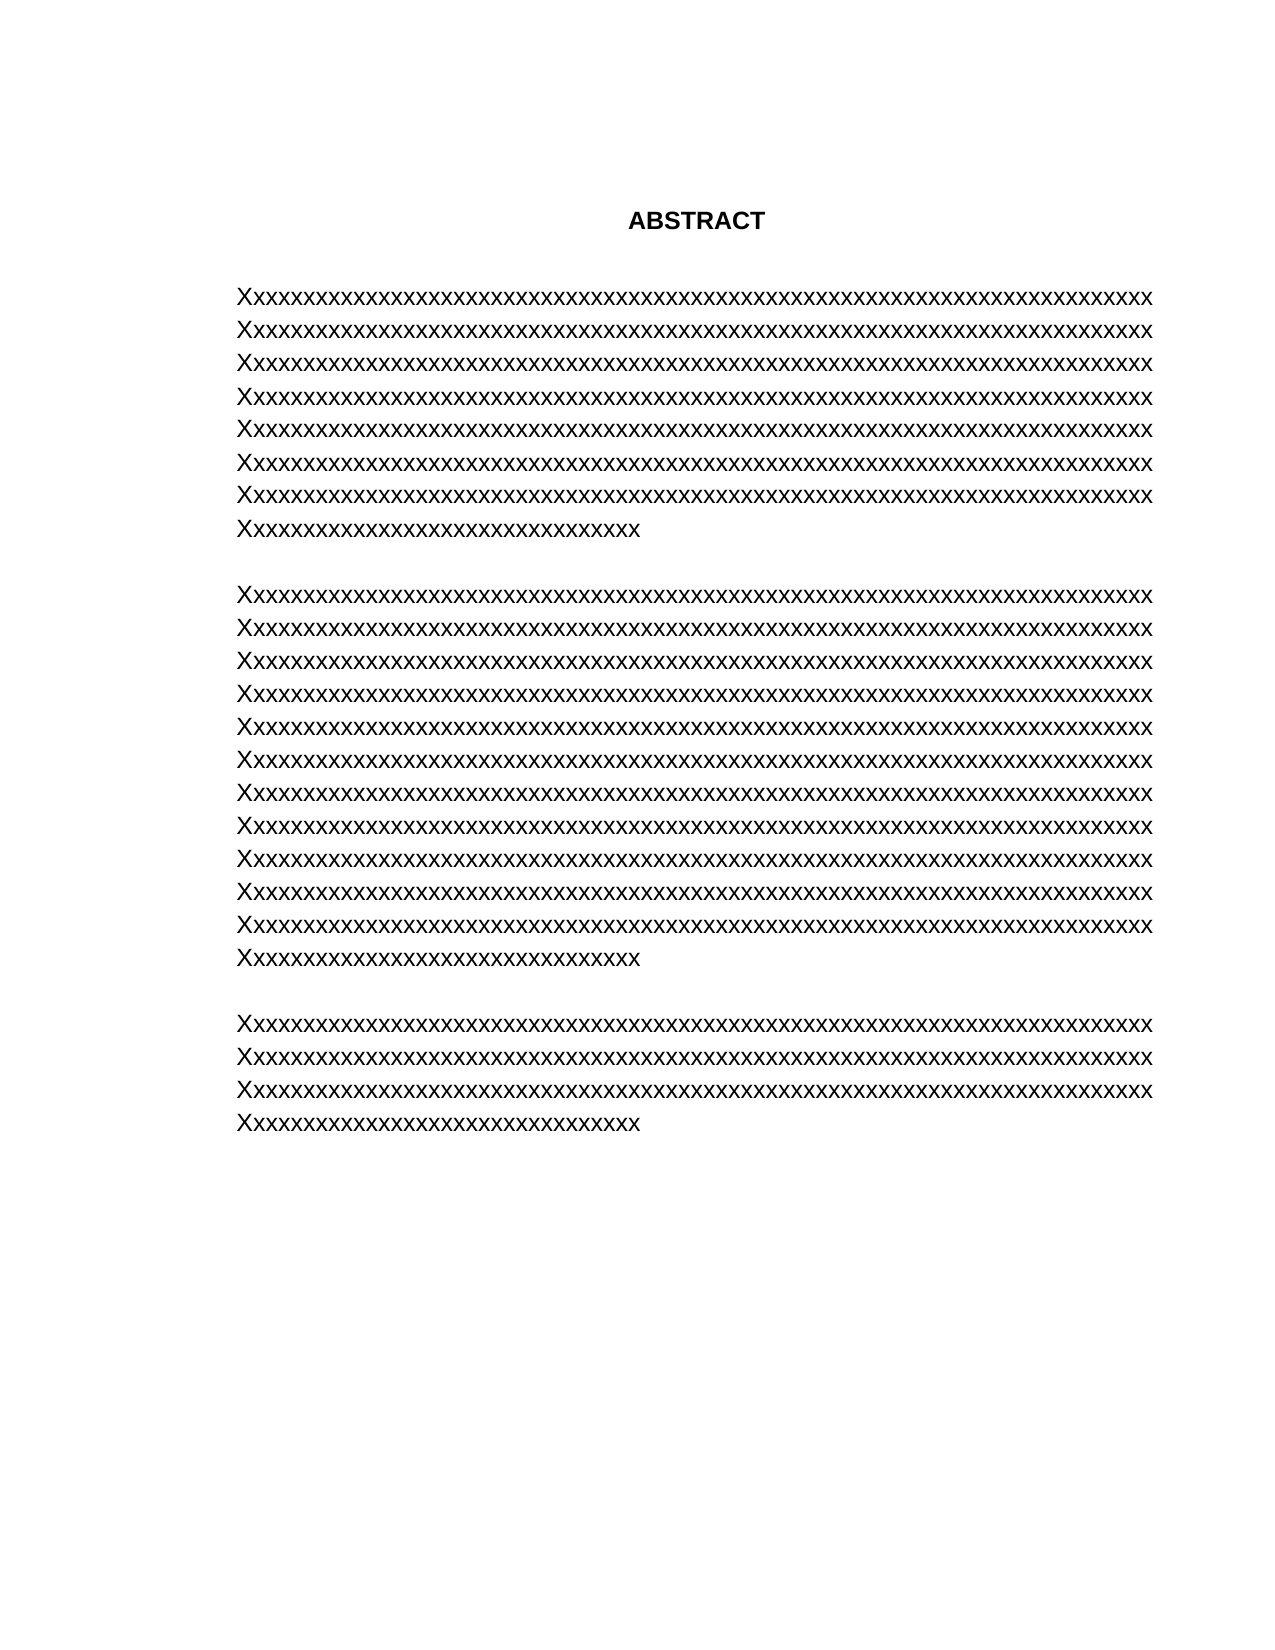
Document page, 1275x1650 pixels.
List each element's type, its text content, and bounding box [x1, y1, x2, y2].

text Xxxxxxxxxxxxxxxxxxxxxxxxxxxxxxxxxxxxxxxxxxxxxxxxxxxxxxxxxxxxxxxxxxxxxxxxx Xxxxxxxxxxxxxxxxxxxxxxxxxxxxxxxxxxxxxxxxxxxxxxxxxxxxxxxxxxxxxxxxxxxxxxxxx Xxxxxxxxxxxxxxxxxxxxxxxxxxxxxxxxxxxxxxxxxxxxxxxxxxxxxxxxxxxxxxxxxxxxxxxxx Xxxxxxxxxxxxxxxxxxxxxxxxxxxxxxxx [236, 1009, 1157, 1137]
text Xxxxxxxxxxxxxxxxxxxxxxxxxxxxxxxxxxxxxxxxxxxxxxxxxxxxxxxxxxxxxxxxxxxxxxxxx Xxxxxxxxxxxxxxxxxxxxxxxxxxxxxxxxxxxxxxxxxxxxxxxxxxxxxxxxxxxxxxxxxxxxxxxxx Xxxxxxxxxxxxxxxxxxxxxxxxxxxxxxxxxxxxxxxxxxxxxxxxxxxxxxxxxxxxxxxxxxxxxxxxx Xxxxxxxxxxxxxxxxxxxxxxxxxxxxxxxxxxxxxxxxxxxxxxxxxxxxxxxxxxxxxxxxxxxxxxxxx Xxxxxxxxxxxxxxxxxxxxxxxxxxxxxxxxxxxxxxxxxxxxxxxxxxxxxxxxxxxxxxxxxxxxxxxxx Xxxxxxxxxxxxxxxxxxxxxxxxxxxxxxxxxxxxxxxxxxxxxxxxxxxxxxxxxxxxxxxxxxxxxxxxx Xxxxxxxxxxxxxxxxxxxxxxxxxxxxxxxxxxxxxxxxxxxxxxxxxxxxxxxxxxxxxxxxxxxxxxxxx Xxxxxxxxxxxxxxxxxxxxxxxxxxxxxxxxxxxxxxxxxxxxxxxxxxxxxxxxxxxxxxxxxxxxxxxxx Xxxxxxxxxxxxxxxxxxxxxxxxxxxxxxxxxxxxxxxxxxxxxxxxxxxxxxxxxxxxxxxxxxxxxxxxx Xxxxxxxxxxxxxxxxxxxxxxxxxxxxxxxxxxxxxxxxxxxxxxxxxxxxxxxxxxxxxxxxxxxxxxxxx Xxxxxxxxxxxxxxxxxxxxxxxxxxxxxxxxxxxxxxxxxxxxxxxxxxxxxxxxxxxxxxxxxxxxxxxxx Xxxxxxxxxxxxxxxxxxxxxxxxxxxxxxxx [236, 579, 1157, 972]
text Xxxxxxxxxxxxxxxxxxxxxxxxxxxxxxxxxxxxxxxxxxxxxxxxxxxxxxxxxxxxxxxxxxxxxxxxx Xxxxxxxxxxxxxxxxxxxxxxxxxxxxxxxxxxxxxxxxxxxxxxxxxxxxxxxxxxxxxxxxxxxxxxxxx Xxxxxxxxxxxxxxxxxxxxxxxxxxxxxxxxxxxxxxxxxxxxxxxxxxxxxxxxxxxxxxxxxxxxxxxxx Xxxxxxxxxxxxxxxxxxxxxxxxxxxxxxxxxxxxxxxxxxxxxxxxxxxxxxxxxxxxxxxxxxxxxxxxx Xxxxxxxxxxxxxxxxxxxxxxxxxxxxxxxxxxxxxxxxxxxxxxxxxxxxxxxxxxxxxxxxxxxxxxxxx Xxxxxxxxxxxxxxxxxxxxxxxxxxxxxxxxxxxxxxxxxxxxxxxxxxxxxxxxxxxxxxxxxxxxxxxxx Xxxxxxxxxxxxxxxxxxxxxxxxxxxxxxxxxxxxxxxxxxxxxxxxxxxxxxxxxxxxxxxxxxxxxxxxx Xxxxxxxxxxxxxxxxxxxxxxxxxxxxxxxx [236, 282, 1157, 542]
text ABSTRACT [236, 206, 1157, 235]
